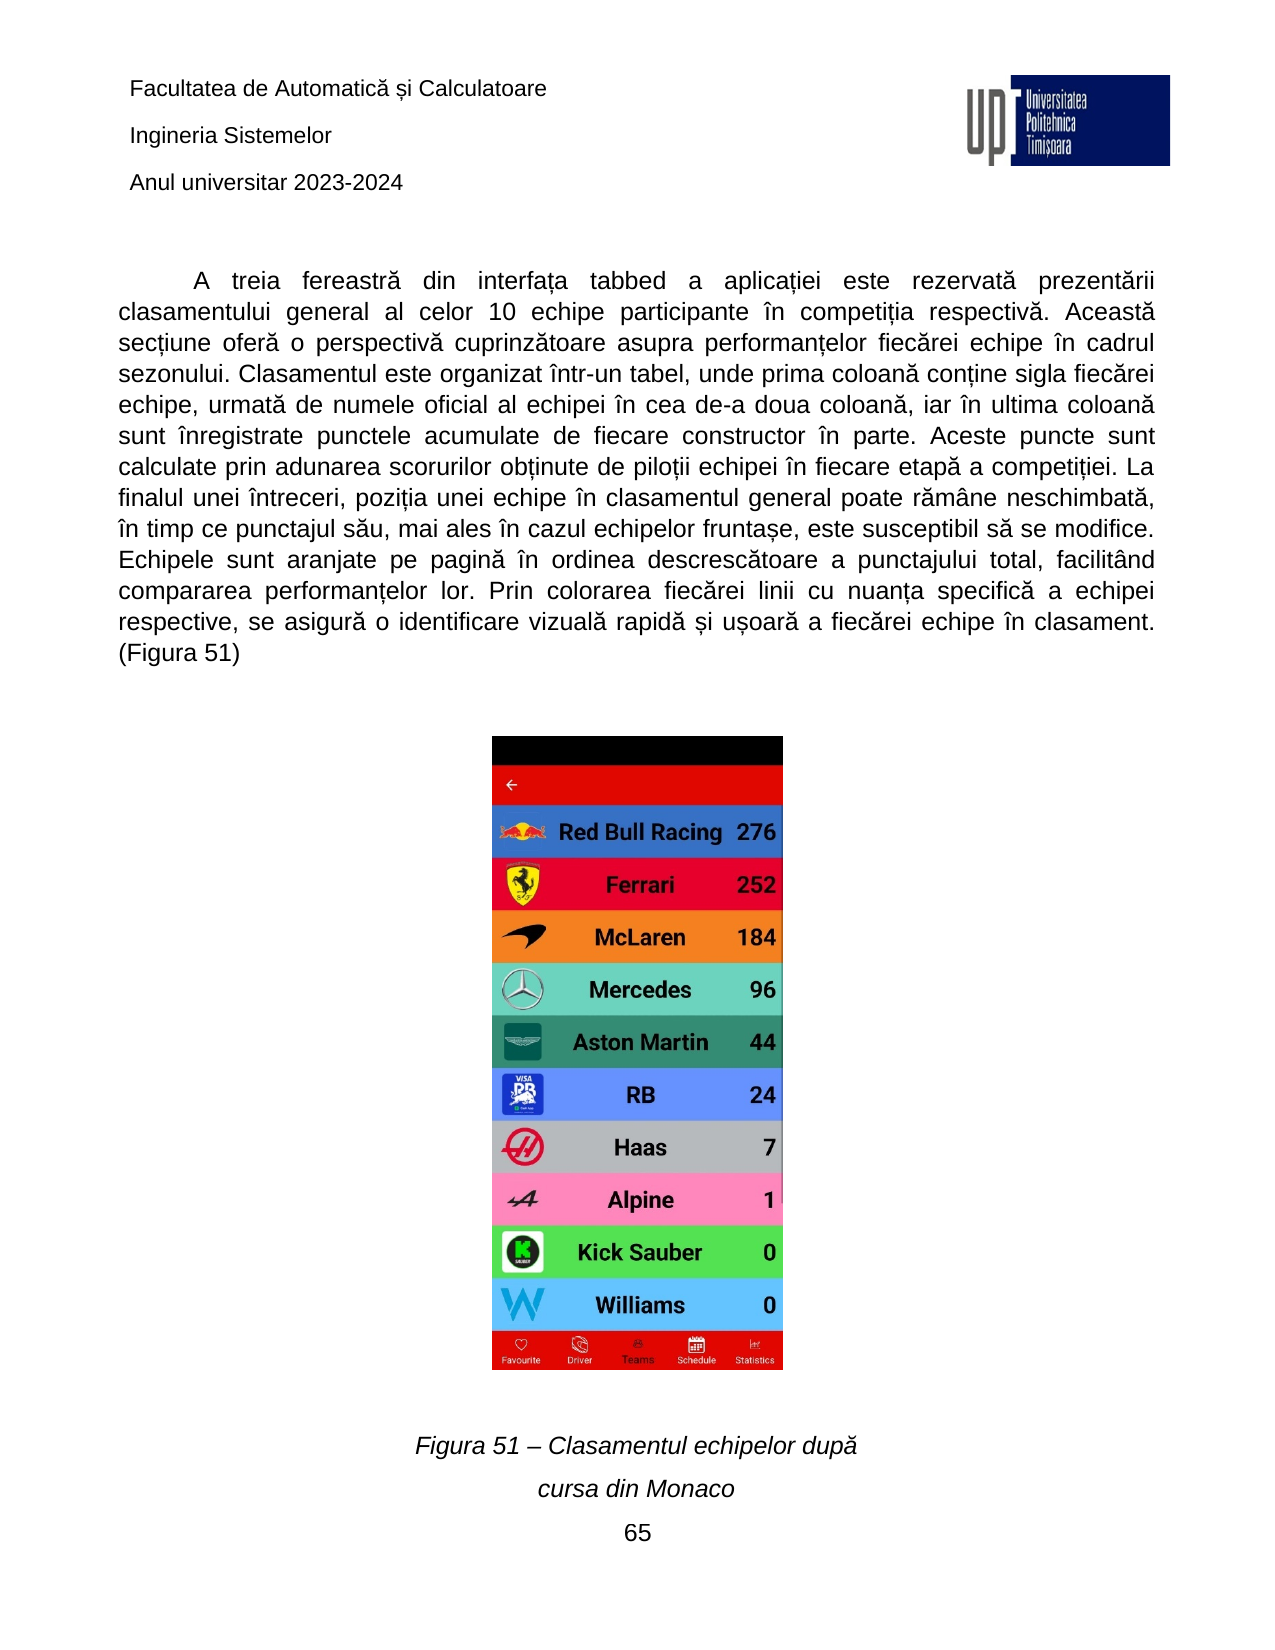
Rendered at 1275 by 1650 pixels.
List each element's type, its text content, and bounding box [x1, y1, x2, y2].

picture [492, 736, 783, 1370]
picture [967, 75, 1171, 166]
text A treia fereastră din interfața tabbed a aplicației este rezervată prezentării clasamentului general al celor 10 echipe participante în competiția respectivă. Această secțiune oferă o perspectivă cuprinzătoare asupra performanțelor fiecărei echipe în cadrul sezonului. Clasamentul este organizat într-un tabel, unde prima coloană conține sigla fiecărei echipe, urmată de numele oficial al echipei în cea de-a doua coloană, iar în ultima coloană sunt înregistrate punctele acumulate de fiecare constructor în parte. Aceste puncte sunt calculate prin adunarea scorurilor obținute de piloții echipei în fiecare etapă a competiției. La finalul unei întreceri, poziția unei echipe în clasamentul general poate rămâne neschimbată, în timp ce punctajul său, mai ales în cazul echipelor fruntașe, este susceptibil să se modifice. Echipele sunt aranjate pe pagină în ordinea descrescătoare a punctajului total, facilitând compararea performanțelor lor. Prin colorarea fiecărei linii cu nuanța specifică a echipei respective, se asigură o identificare vizuală rapidă și ușoară a fiecărei echipe în clasament. (Figura 51) [118, 266, 1157, 667]
